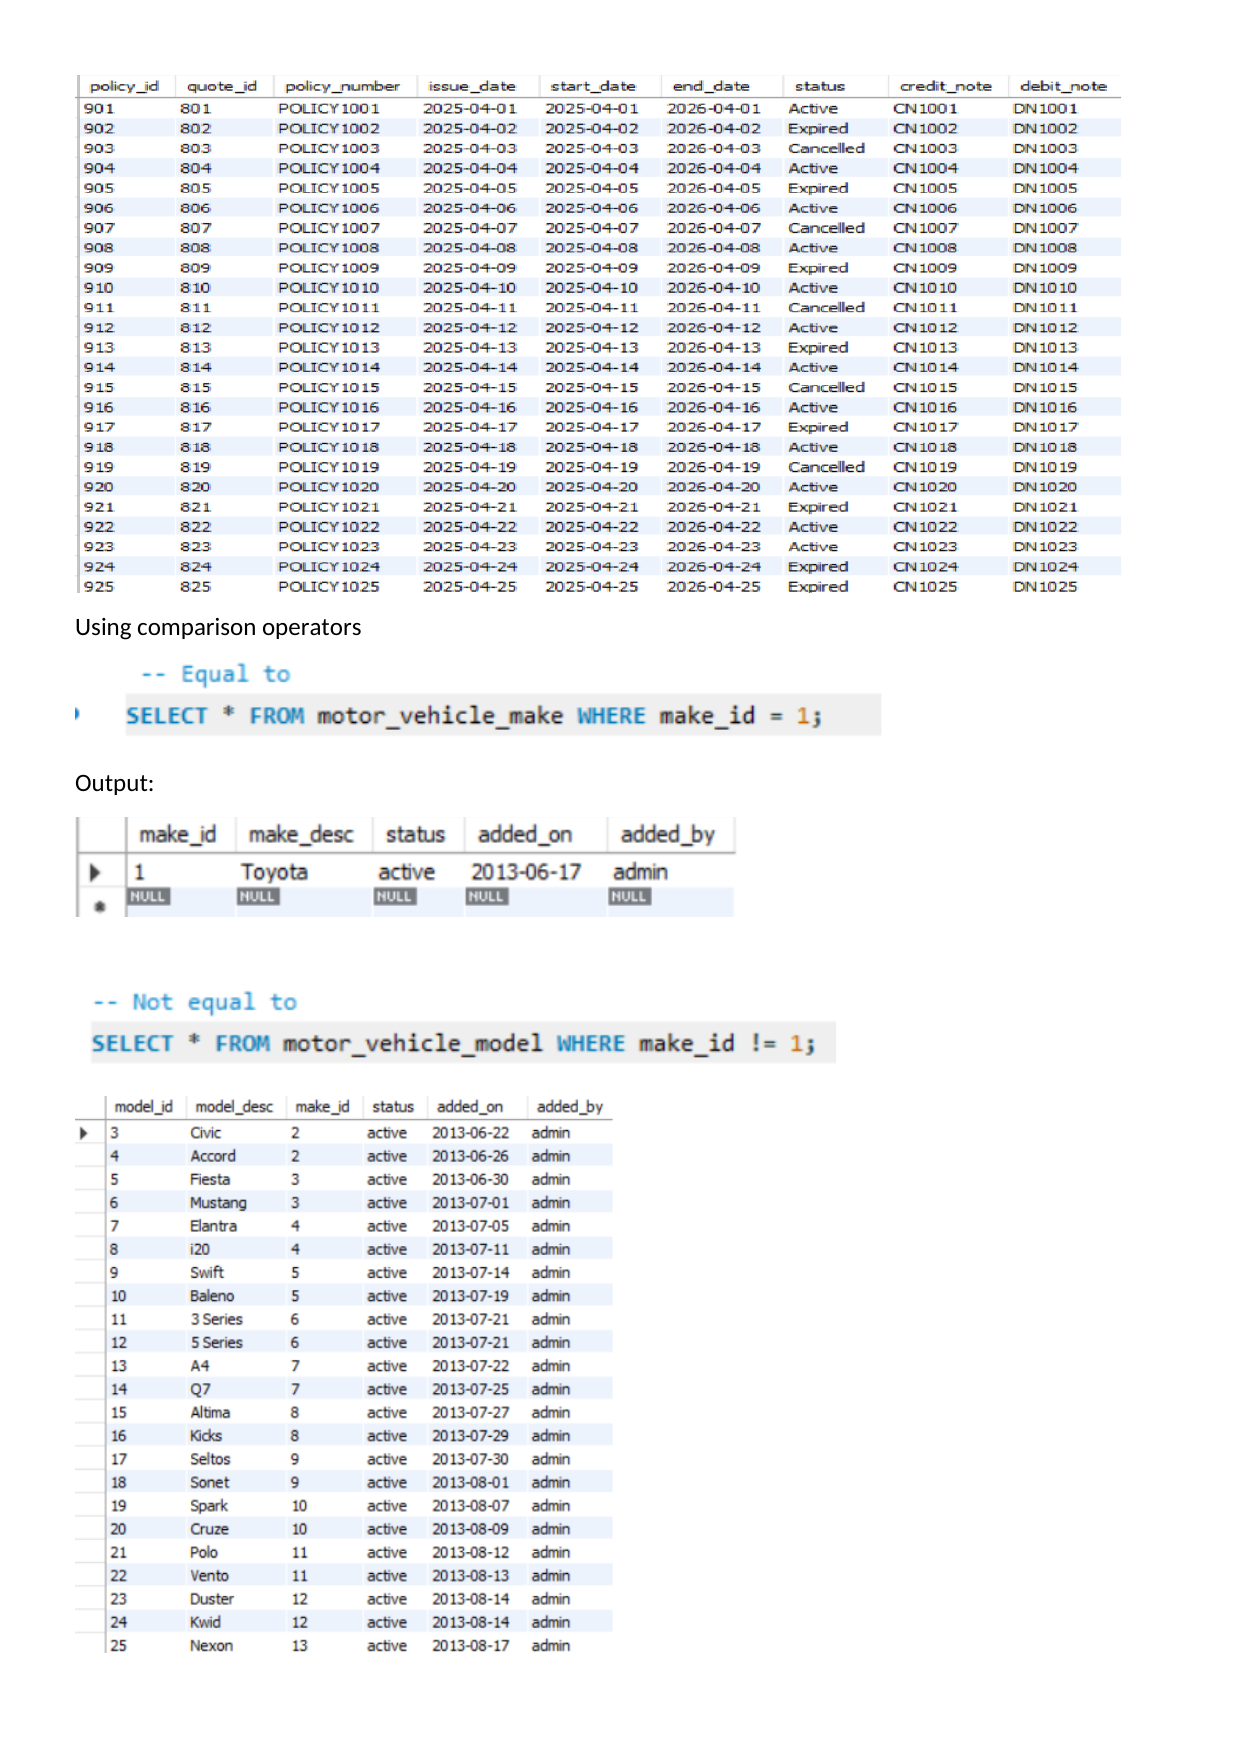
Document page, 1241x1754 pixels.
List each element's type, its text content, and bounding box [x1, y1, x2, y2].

picture [75, 75, 1122, 593]
text Using comparison operators [75, 611, 1165, 642]
picture [75, 985, 837, 1078]
picture [75, 1096, 613, 1653]
picture [75, 661, 882, 749]
picture [75, 817, 749, 917]
text Output: [75, 767, 1165, 798]
